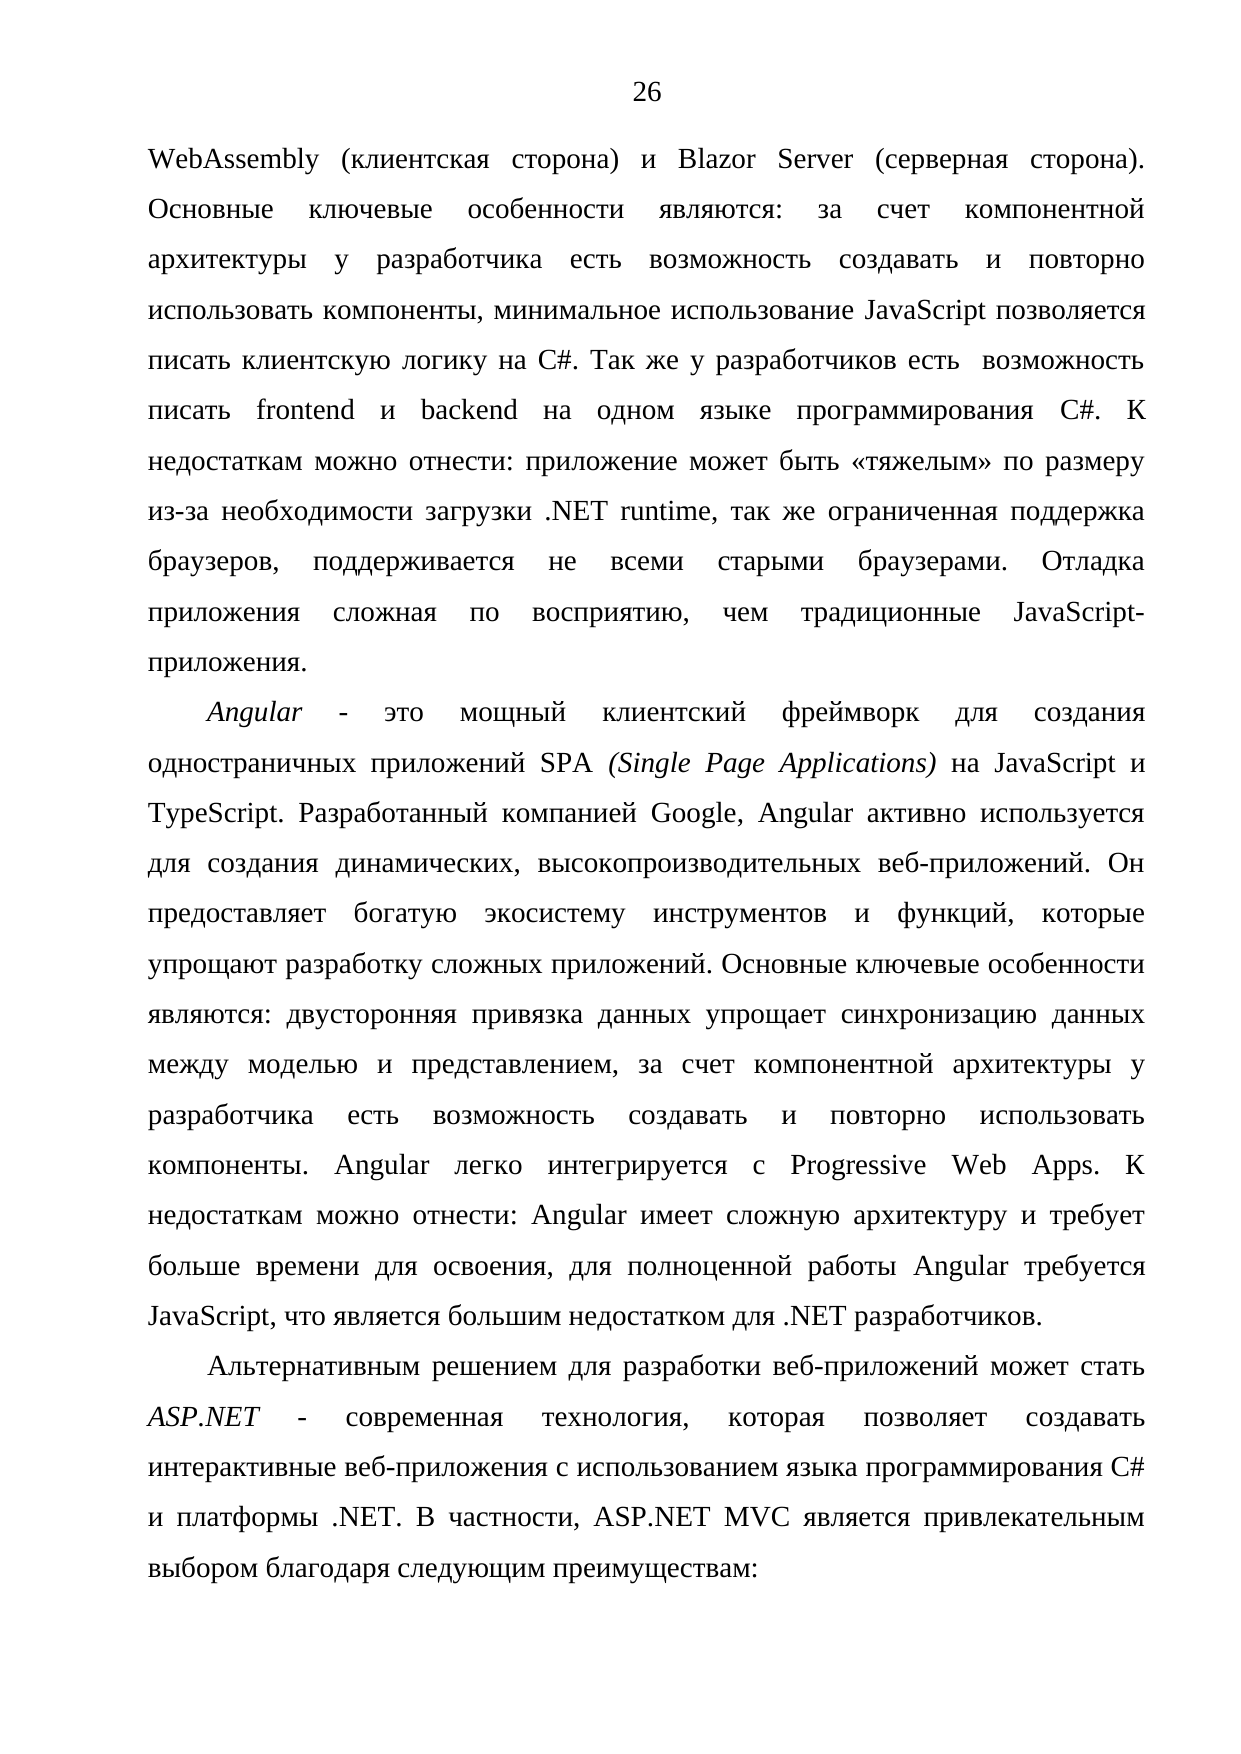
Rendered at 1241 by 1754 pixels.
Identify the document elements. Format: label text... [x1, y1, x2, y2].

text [148, 141, 1146, 678]
text Angular - это мощный клиентский фреймворк для создания одностраничных приложений SPA (Single Page Applications) на JavaScript и TypeScript. Разработанный компанией Google, Angular активно используется для создания динамических, высокопроизводительных веб-приложений. Он предоставляет богатую экосистему инструментов и функций, которые упрощают разработку сложных приложений. Основные ключевые особенности являются: двусторонняя привязка данных упрощает синхронизацию данных между моделью и представлением, за счет компонентной архитектуры у разработчика есть возможность создавать и повторно использовать компоненты. Angular легко интегрируется с Progressive Web Apps. К недостаткам можно отнести: Angular имеет сложную архитектуру и требует больше времени для освоения, для полноценной работы Angular требуется JavaScript, что является большим недостатком для .NET разработчиков. [148, 694, 1146, 1332]
text Альтернативным решением для разработки веб-приложений может стать ASP.NET - современная технология, которая позволяет создавать интерактивные веб-приложения с использованием языка программирования C# и платформы .NET. В частности, ASP.NET MVC является привлекательным выбором благодаря следующим преимуществам: [148, 1348, 1146, 1583]
